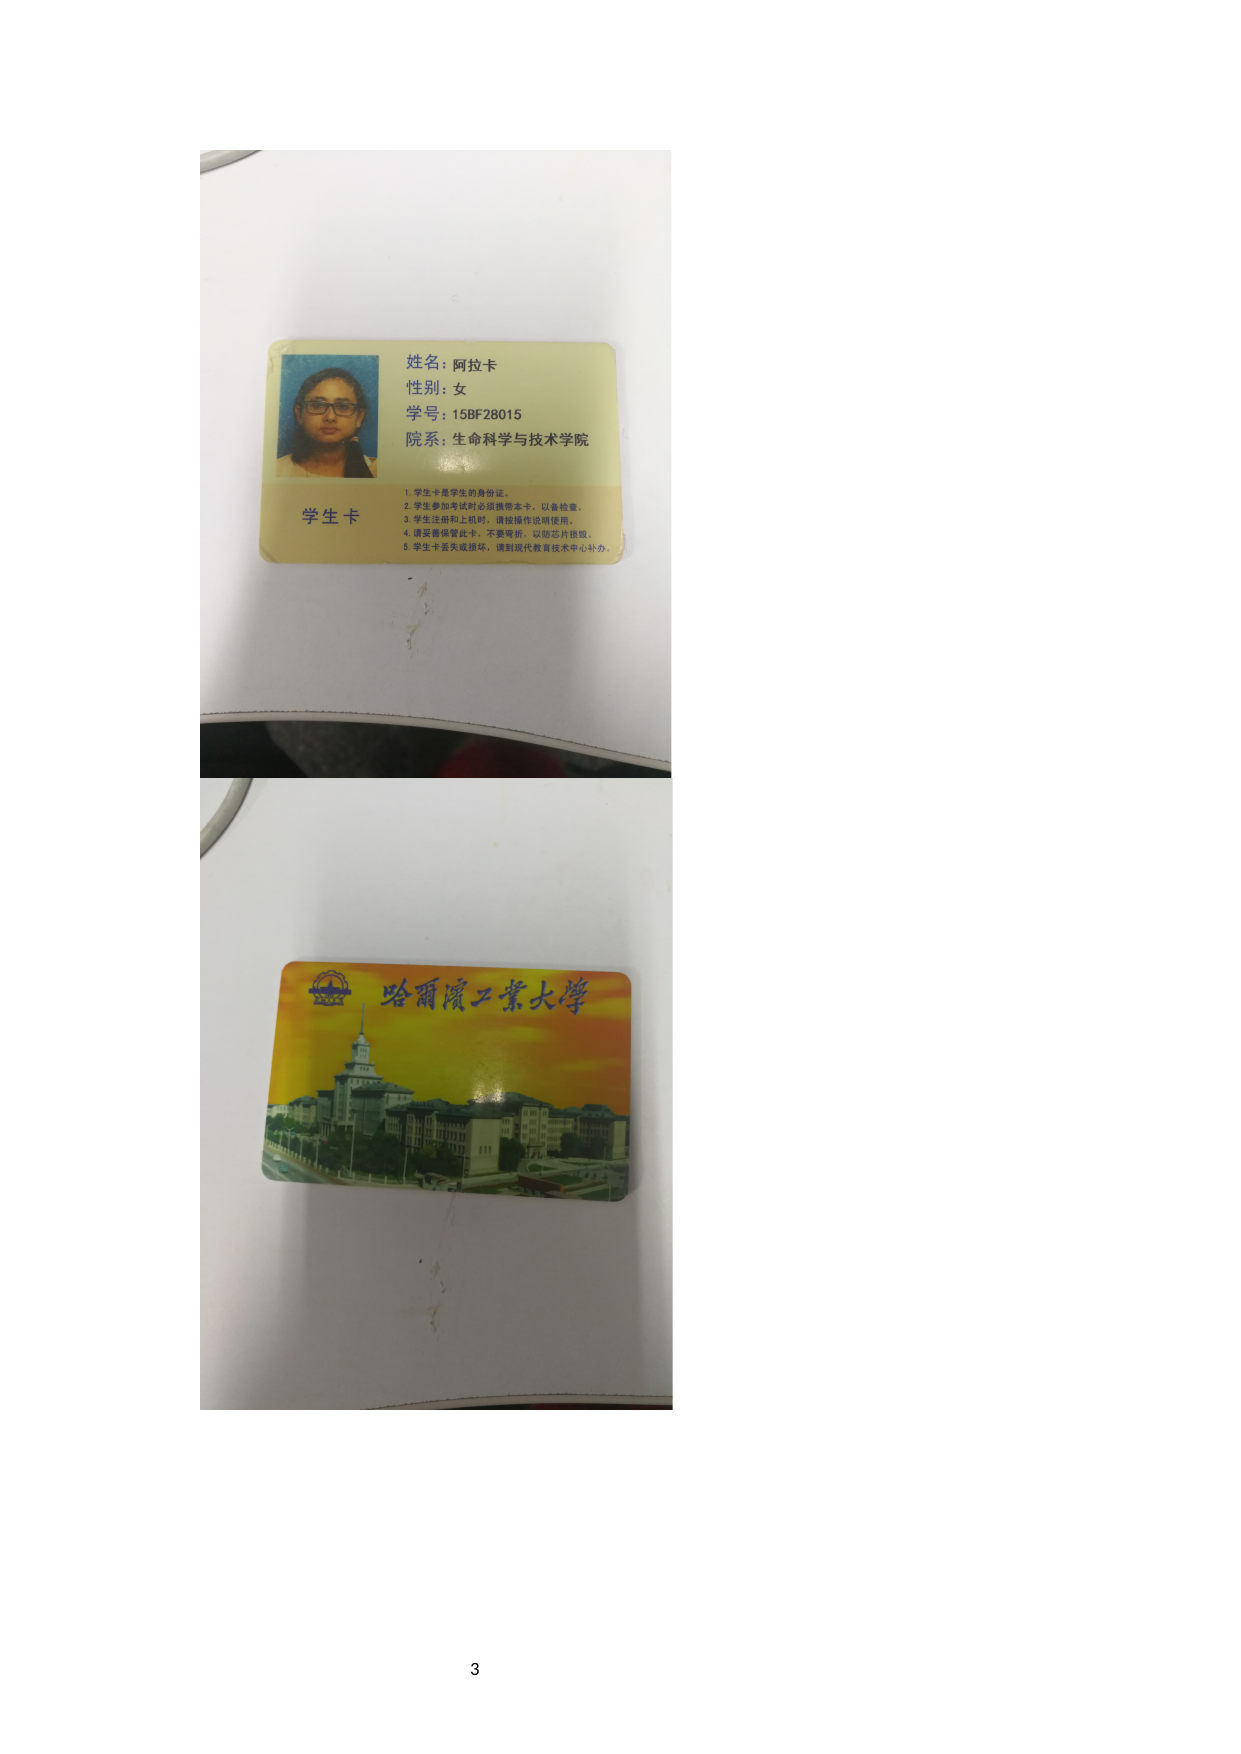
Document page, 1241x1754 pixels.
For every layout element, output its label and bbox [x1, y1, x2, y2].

picture [200, 150, 673, 1410]
